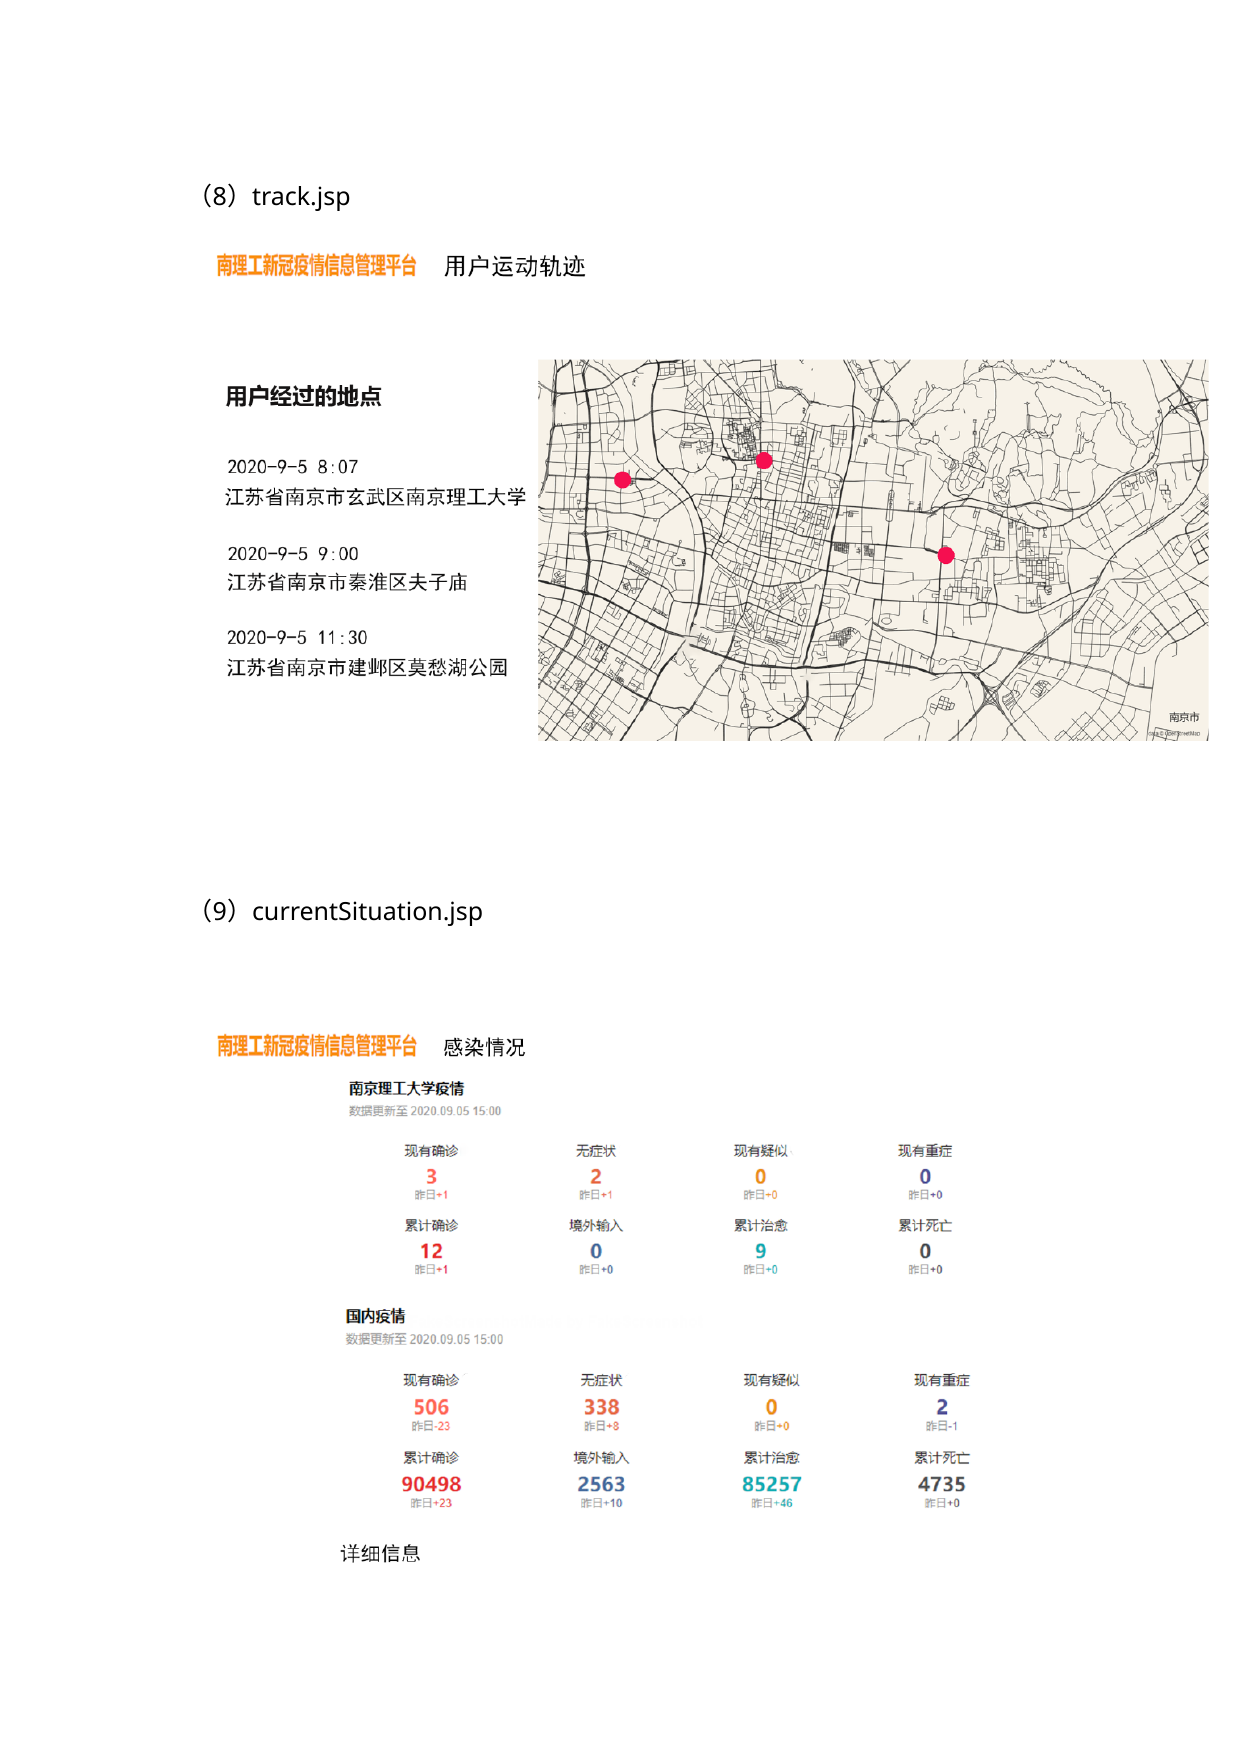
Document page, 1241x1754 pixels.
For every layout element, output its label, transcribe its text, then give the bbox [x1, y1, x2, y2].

text （8）track.jsp [187, 162, 1053, 227]
text （9）currentSituation.jsp [187, 877, 1053, 942]
picture [187, 227, 1209, 802]
picture [187, 1007, 1209, 1582]
